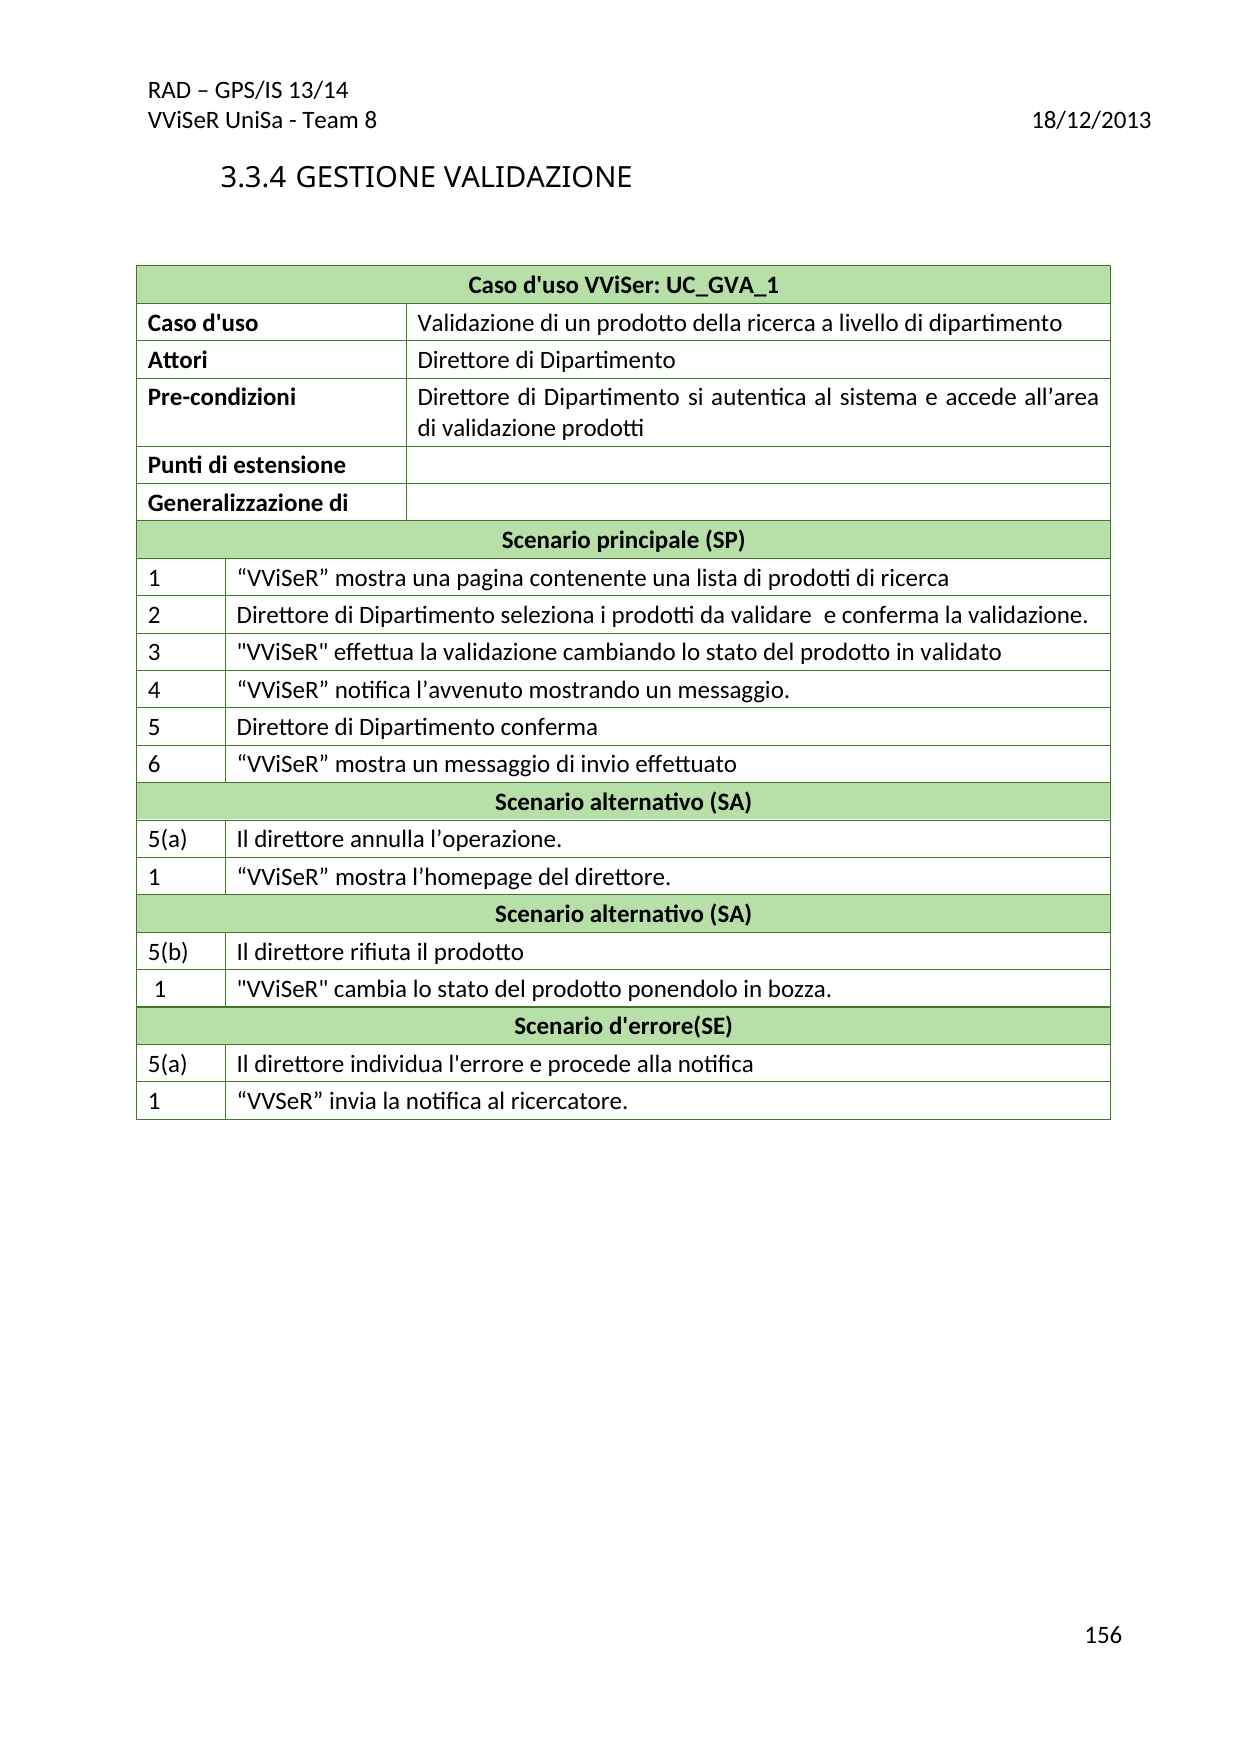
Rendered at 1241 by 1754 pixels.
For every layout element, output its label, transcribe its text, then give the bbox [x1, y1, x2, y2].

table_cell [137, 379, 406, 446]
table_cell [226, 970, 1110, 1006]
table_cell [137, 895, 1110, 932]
subtitle Gestione Validazione [220, 156, 1122, 196]
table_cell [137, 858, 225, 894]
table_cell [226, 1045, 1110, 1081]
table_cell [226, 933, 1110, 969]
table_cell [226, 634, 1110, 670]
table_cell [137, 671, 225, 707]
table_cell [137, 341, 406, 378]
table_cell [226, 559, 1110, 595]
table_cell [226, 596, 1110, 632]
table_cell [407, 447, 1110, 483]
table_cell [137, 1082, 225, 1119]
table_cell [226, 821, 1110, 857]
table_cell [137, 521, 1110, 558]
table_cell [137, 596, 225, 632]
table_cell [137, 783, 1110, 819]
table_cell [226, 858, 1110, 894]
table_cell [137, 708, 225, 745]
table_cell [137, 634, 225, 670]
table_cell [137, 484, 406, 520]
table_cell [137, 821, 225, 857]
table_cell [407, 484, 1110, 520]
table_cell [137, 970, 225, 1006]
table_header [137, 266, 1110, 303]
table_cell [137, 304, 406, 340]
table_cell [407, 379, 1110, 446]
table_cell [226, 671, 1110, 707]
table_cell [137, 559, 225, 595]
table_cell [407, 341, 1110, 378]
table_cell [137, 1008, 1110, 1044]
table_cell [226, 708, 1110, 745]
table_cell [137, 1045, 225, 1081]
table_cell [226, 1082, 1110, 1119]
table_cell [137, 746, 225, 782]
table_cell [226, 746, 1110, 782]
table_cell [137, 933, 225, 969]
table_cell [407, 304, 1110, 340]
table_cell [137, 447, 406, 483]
